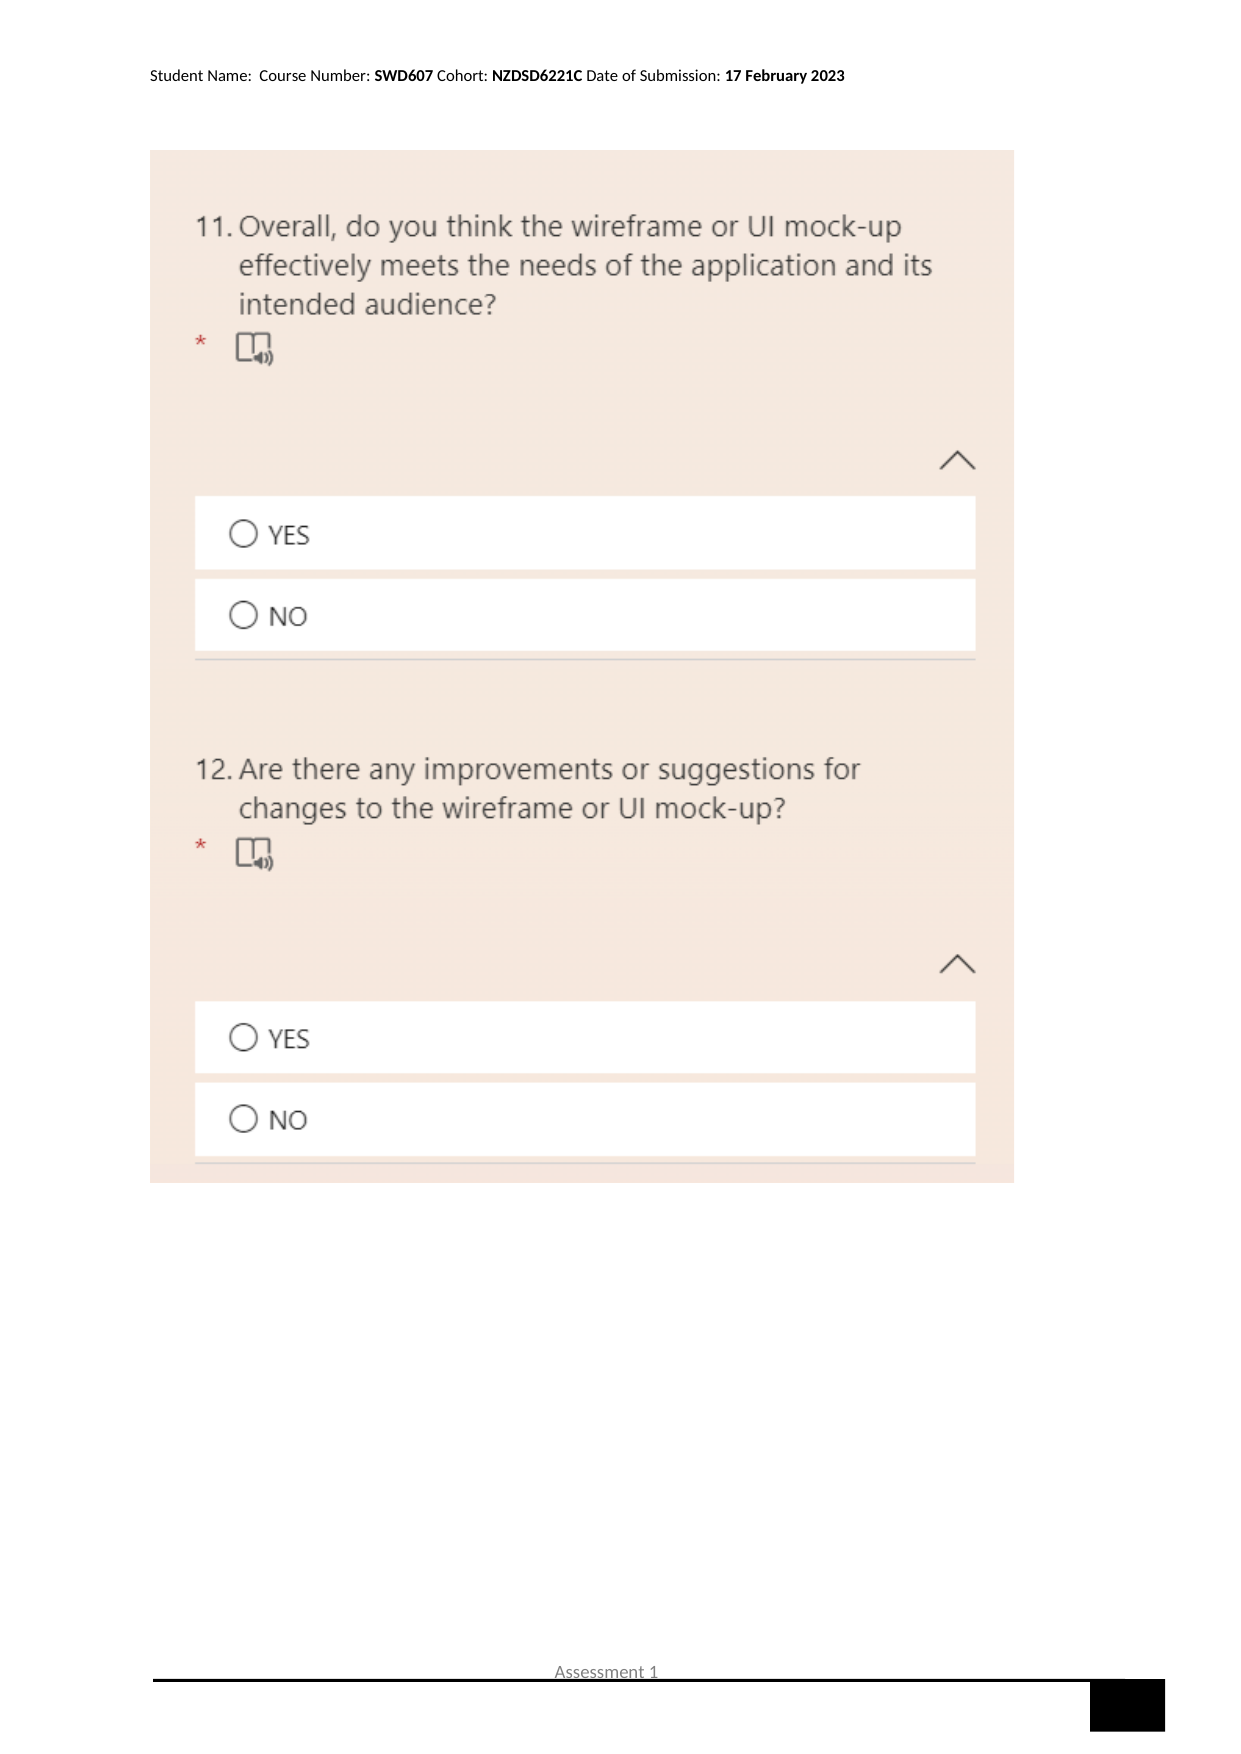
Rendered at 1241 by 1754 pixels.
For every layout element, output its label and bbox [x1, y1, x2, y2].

picture [150, 150, 1015, 1183]
